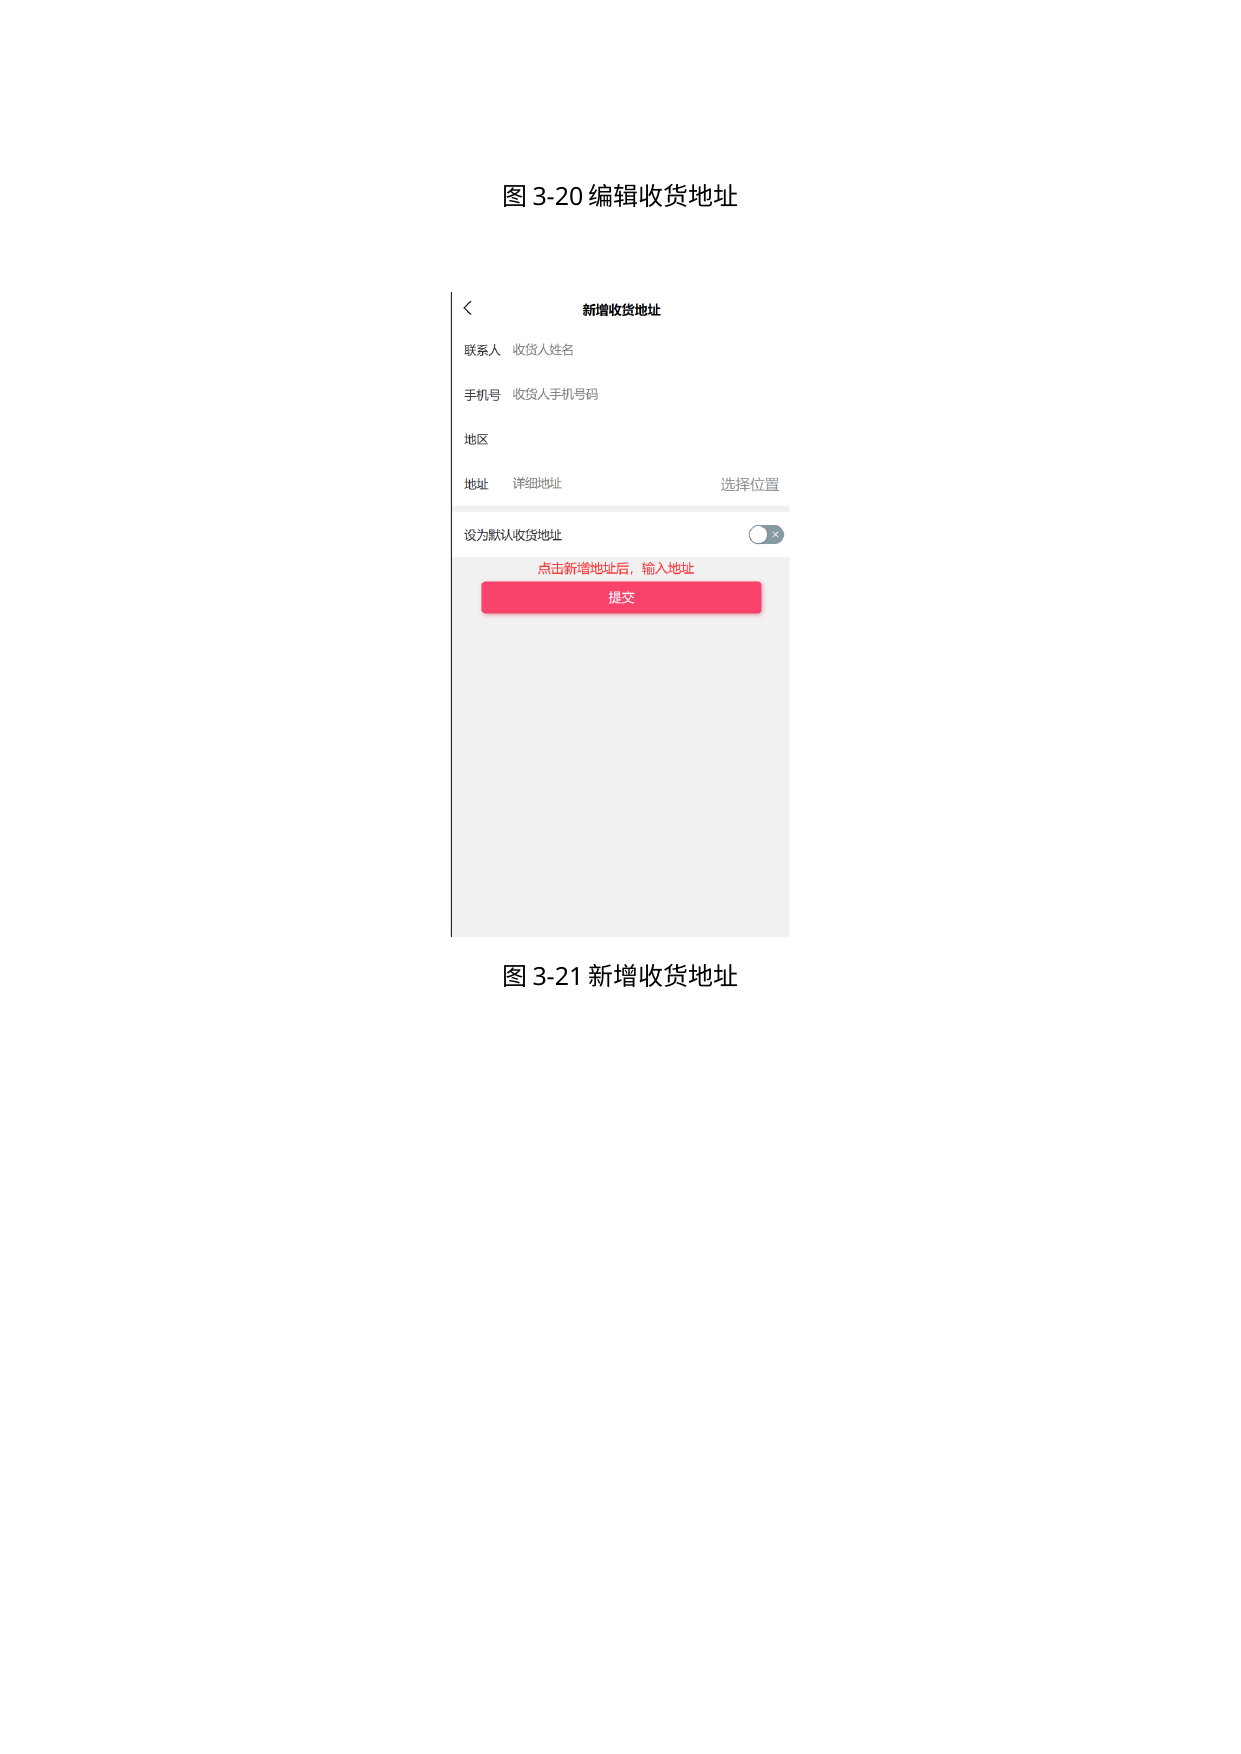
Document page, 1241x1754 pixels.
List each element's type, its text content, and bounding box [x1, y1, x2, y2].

text 图3-21新增收货地址 [187, 942, 1053, 1007]
picture [450, 292, 790, 937]
text 图3-20编辑收货地址 [187, 162, 1053, 227]
